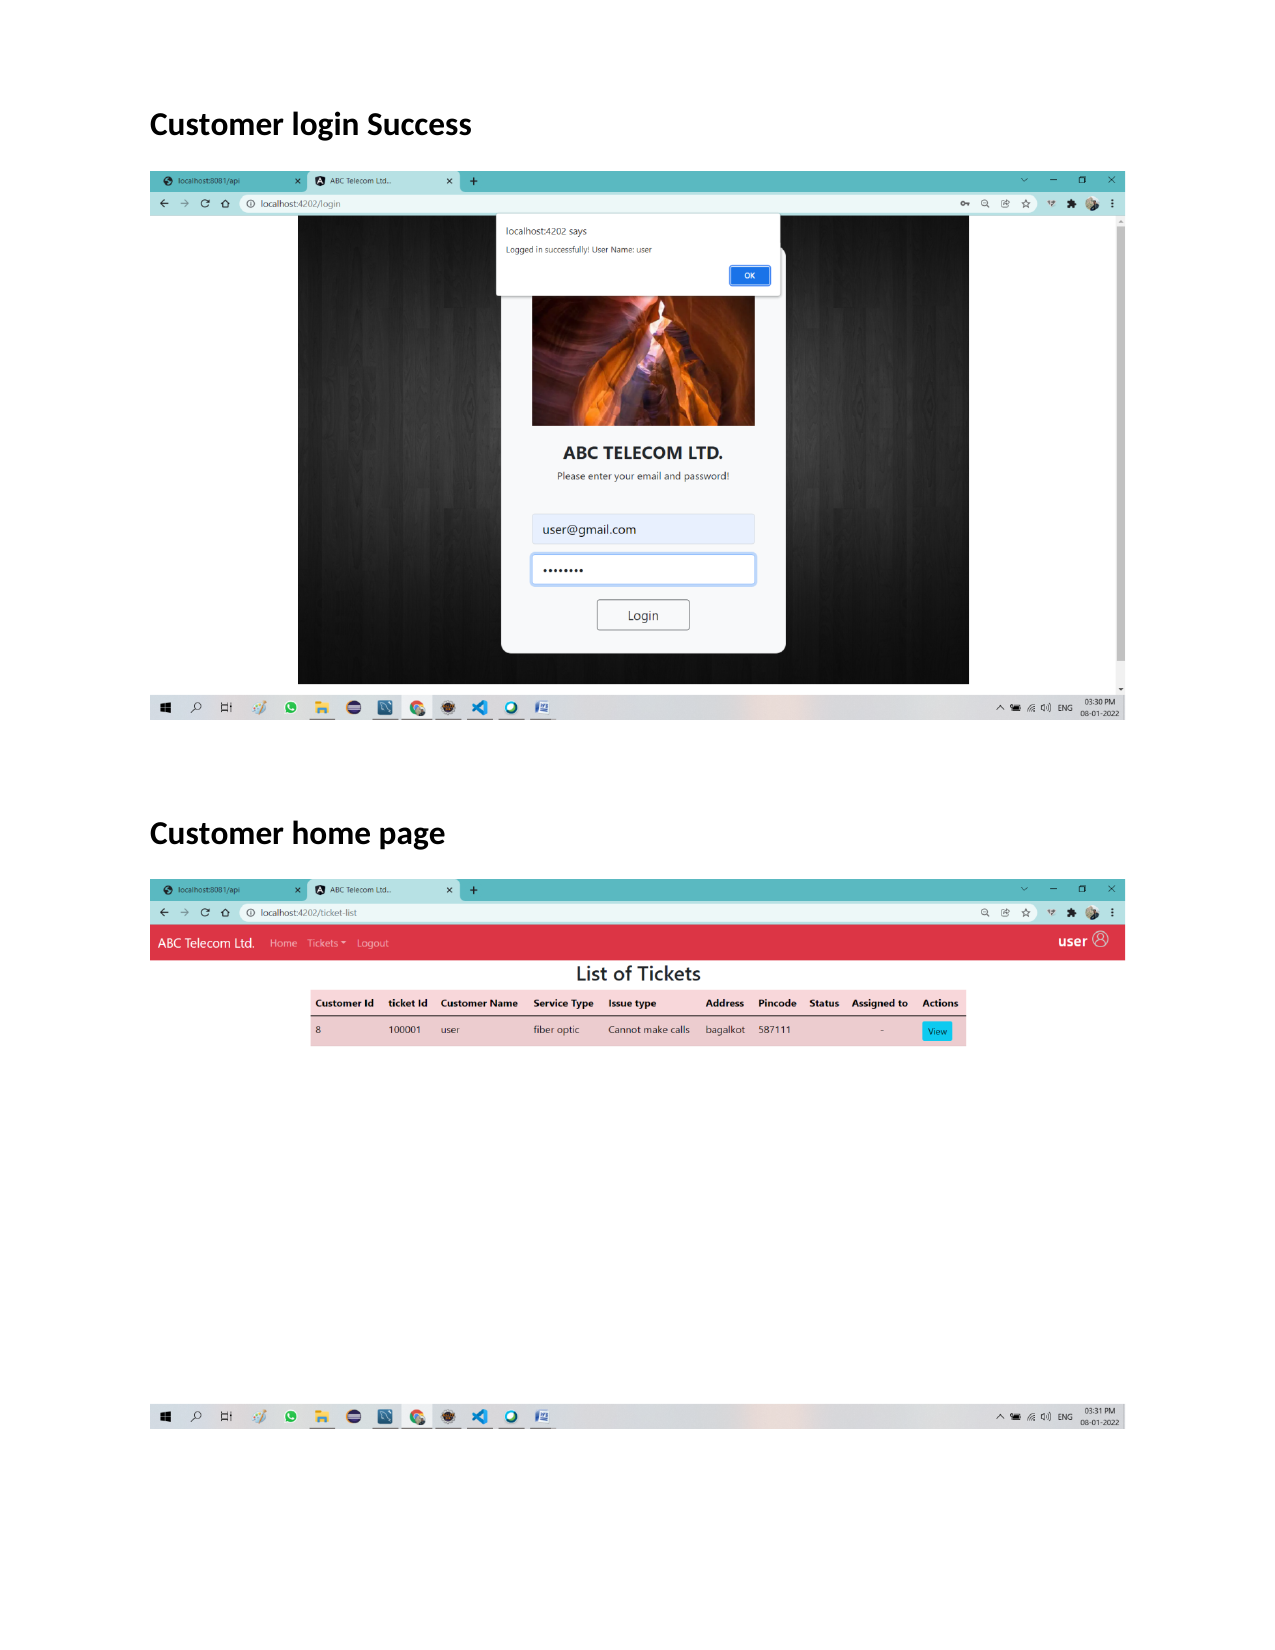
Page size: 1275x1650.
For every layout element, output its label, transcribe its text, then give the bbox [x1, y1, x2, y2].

text Customer home page [150, 812, 1125, 853]
picture [150, 171, 1125, 720]
text Customer login Success [150, 103, 1125, 144]
picture [150, 879, 1125, 1429]
